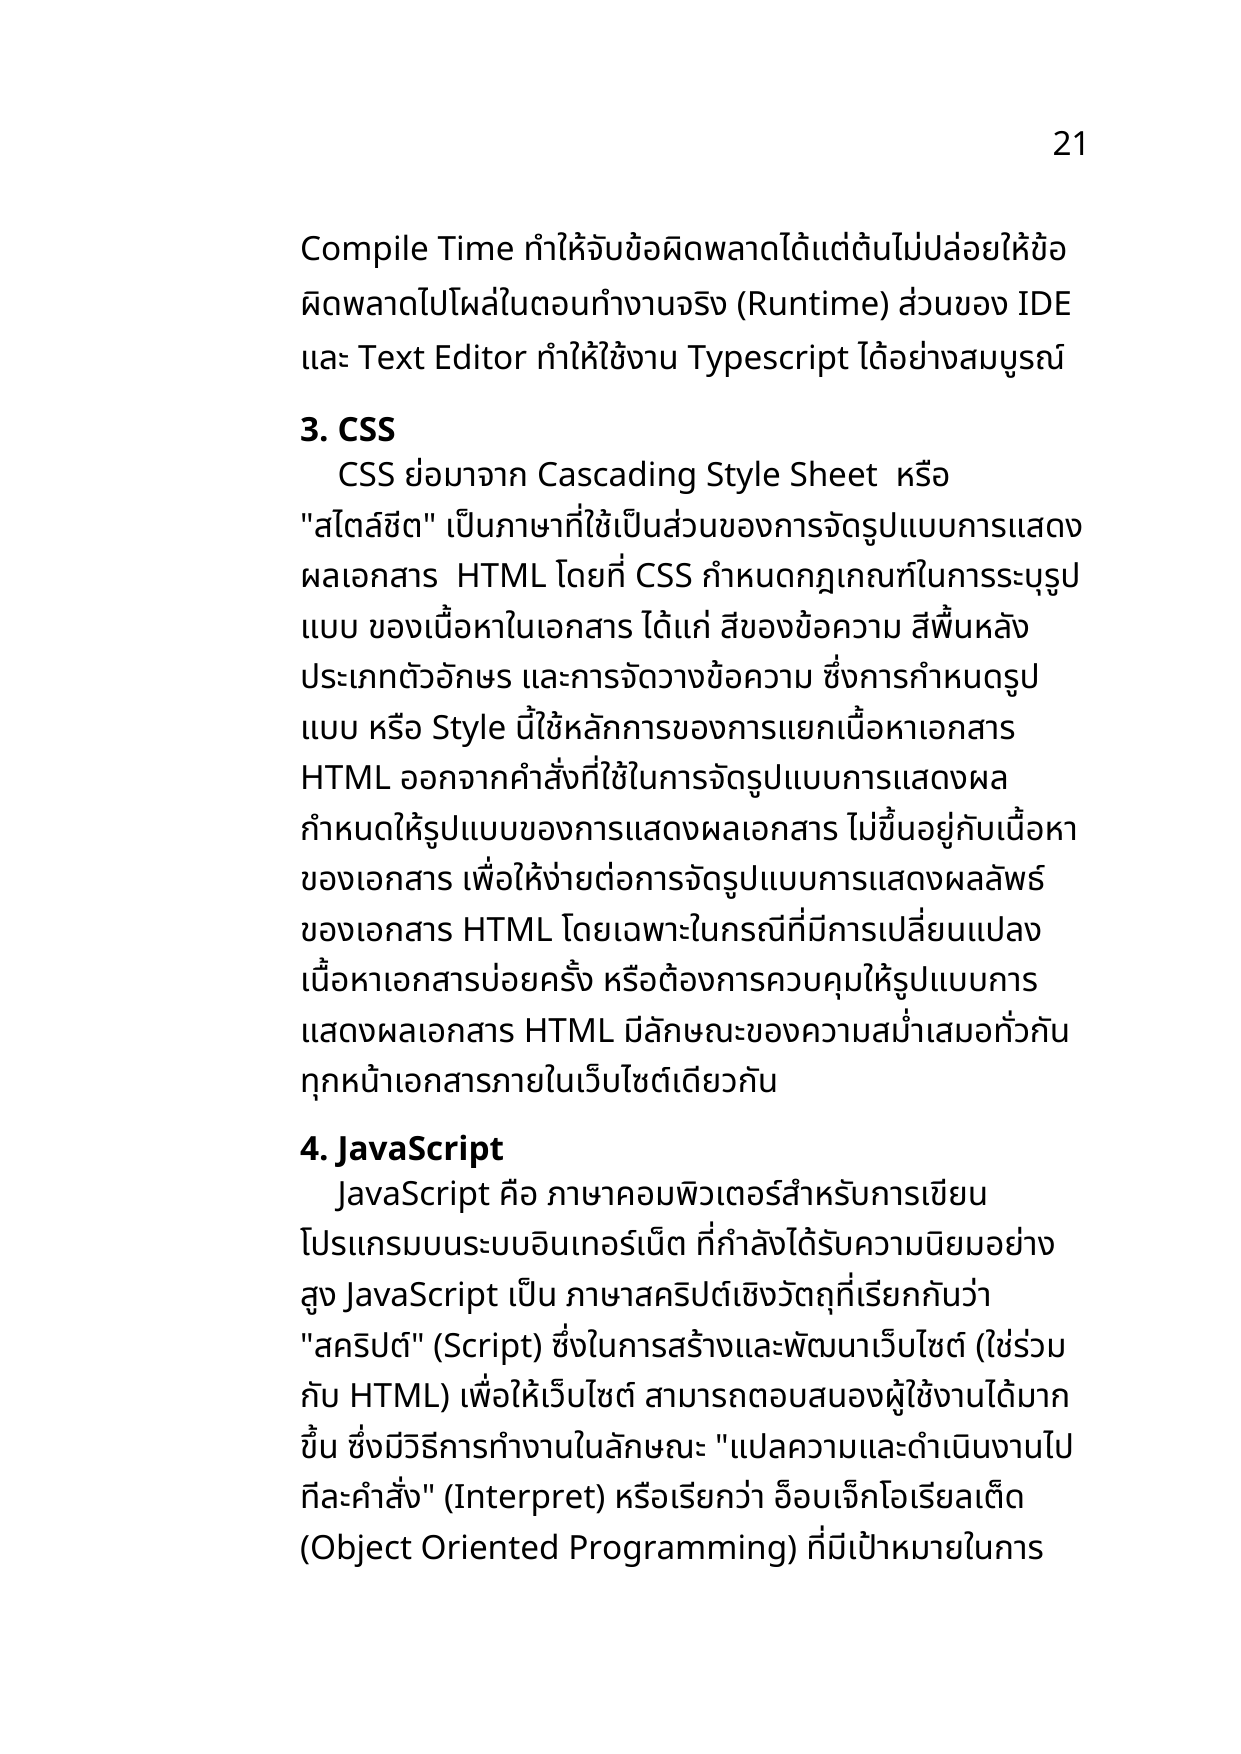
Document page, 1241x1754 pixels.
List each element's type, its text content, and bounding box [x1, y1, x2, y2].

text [300, 1170, 1090, 1574]
list JavaScript [300, 1124, 1090, 1170]
list CSS [300, 405, 1090, 451]
text CSS ย่อมาจาก Cascading Style Sheet หรือ "สไตล์ชีต" เป็นภาษาที่ใช้เป็นส่วนของการจัดรูปแบบการแสดงผลเอกสาร HTML โดยที่ CSS กำหนดกฎเกณฑ์ในการระบุรูปแบบ ของเนื้อหาในเอกสาร ได้แก่ สีของข้อความ สีพื้นหลัง ประเภทตัวอักษร และการจัดวางข้อความ ซึ่งการกำหนดรูปแบบ หรือ Style นี้ใช้หลักการของการแยกเนื้อหาเอกสาร HTML ออกจากคำสั่งที่ใช้ในการจัดรูปแบบการแสดงผล กำหนดให้รูปแบบของการแสดงผลเอกสาร ไม่ขึ้นอยู่กับเนื้อหาของเอกสาร เพื่อให้ง่ายต่อการจัดรูปแบบการแสดงผลลัพธ์ของเอกสาร HTML โดยเฉพาะในกรณีที่มีการเปลี่ยนแปลงเนื้อหาเอกสารบ่อยครั้ง หรือต้องการควบคุมให้รูปแบบการแสดงผลเอกสาร HTML มีลักษณะของความสม่ำเสมอทั่วกันทุกหน้าเอกสารภายในเว็บไซต์เดียวกัน [300, 451, 1090, 1108]
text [300, 225, 1090, 385]
